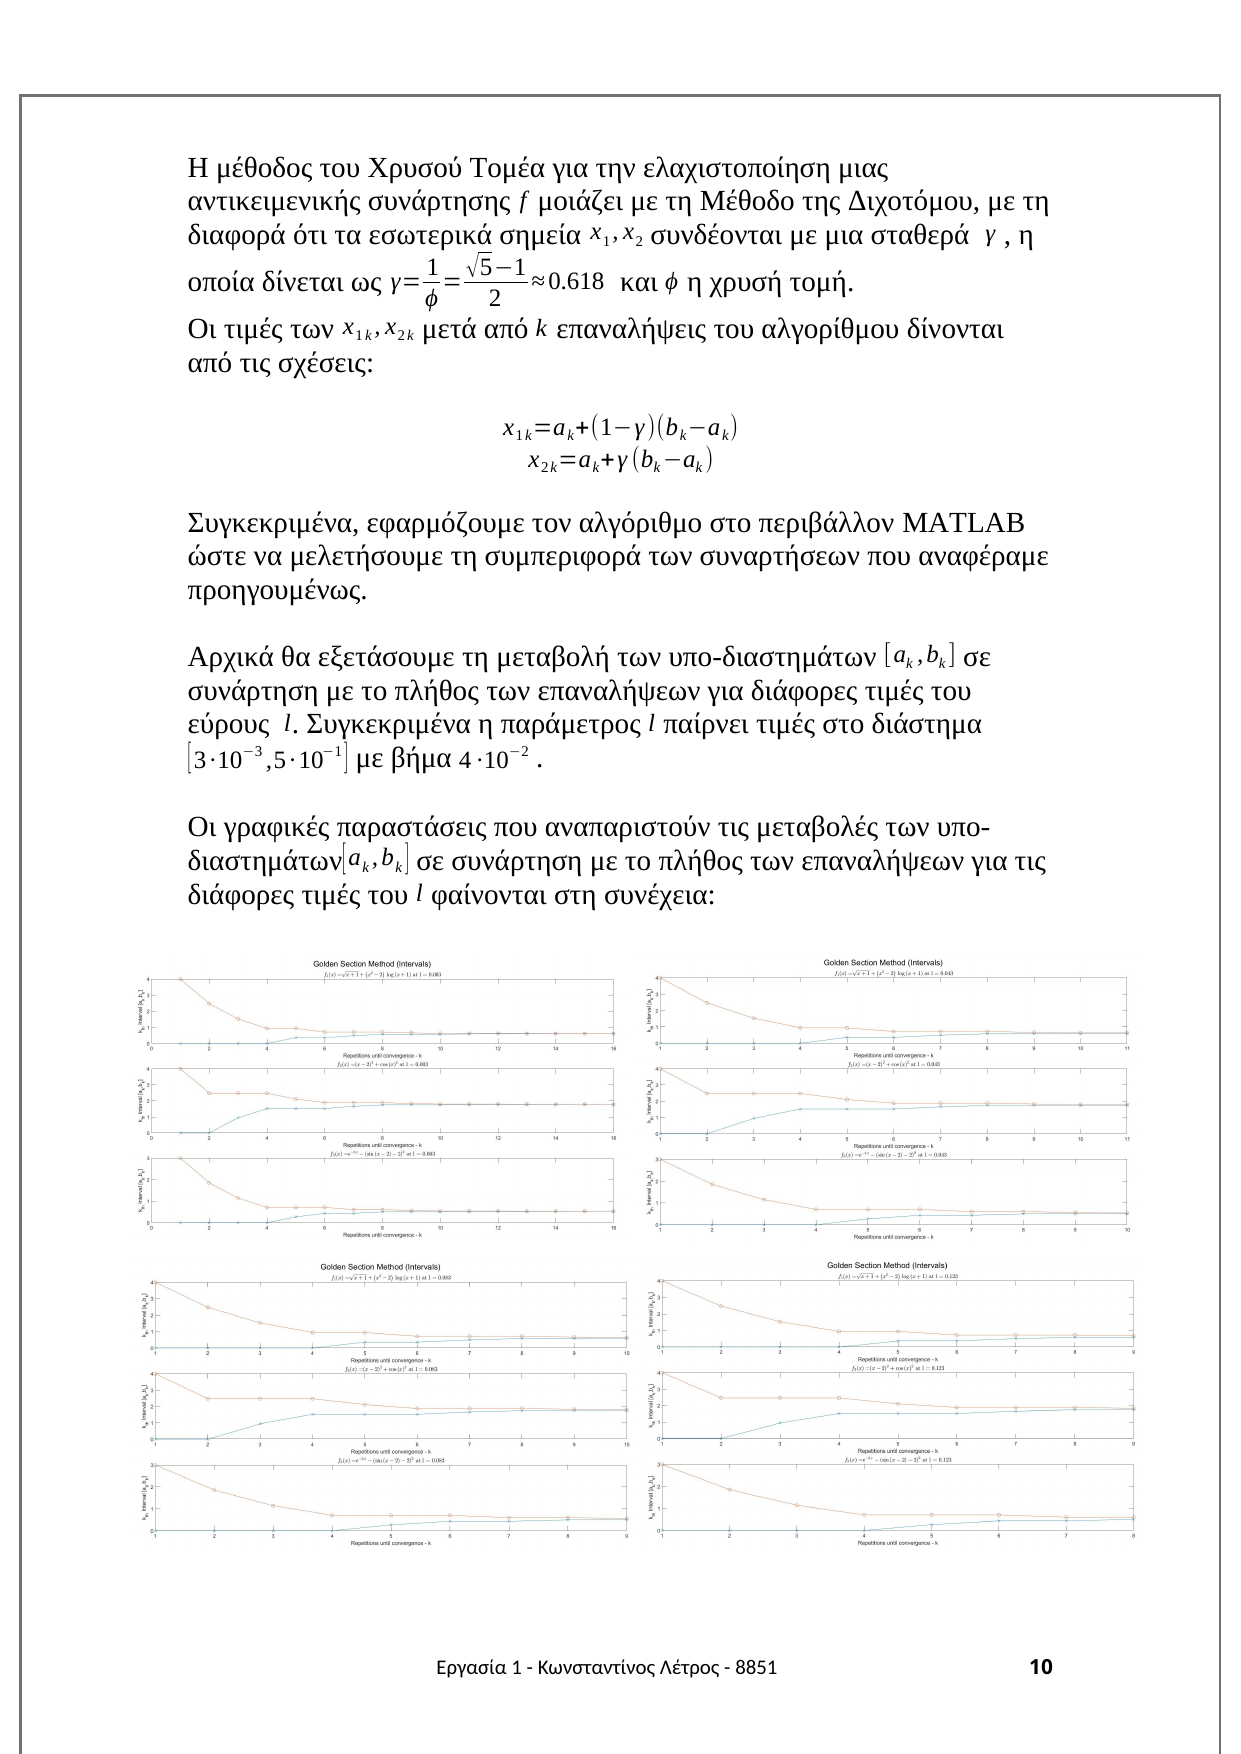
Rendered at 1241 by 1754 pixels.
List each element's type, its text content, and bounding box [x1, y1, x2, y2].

picture [130, 957, 630, 1240]
picture [641, 1258, 1144, 1549]
picture [133, 1261, 637, 1549]
text Συγκεκριμένα, εφαρμόζουμε τον αλγόριθμο στο περιβάλλον MATLAB ώστε να μελετήσουμε τη συμπεριφορά των συναρτήσεων που αναφέραμε προηγουμένως. [187, 505, 1053, 606]
picture [637, 955, 1139, 1242]
text Αρχικά θα εξετάσουμε τη μεταβολή των υπο-διαστημάτων σε συνάρτηση με το πλήθος των επαναλήψεων για διάφορες τιμές του εύρους . Συγκεκριμένα η παράμετρος παίρνει τιμές στο διάστημα με βήμα . [187, 639, 1053, 775]
text Οι τιμές των μετά από επαναλήψεις του αλγορίθμου δίνονται από τις σχέσεις: [187, 312, 1053, 379]
text Η μέθοδος του Χρυσού Τομέα για την ελαχιστοποίηση μιας αντικειμενικής συνάρτησης μοιάζει με τη Μέθοδο της Διχοτόμου, με τη διαφορά ότι τα εσωτερικά σημεία συνδέονται με μια σταθερά , η οποία δίνεται ως και η χρυσή τομή. [187, 150, 1053, 312]
text Οι γραφικές παραστάσεις που αναπαριστούν τις μεταβολές των υπο-διαστημάτων σε συνάρτηση με το πλήθος των επαναλήψεων για τις διάφορες τιμές του φαίνονται στη συνέχεια: [187, 809, 1053, 911]
